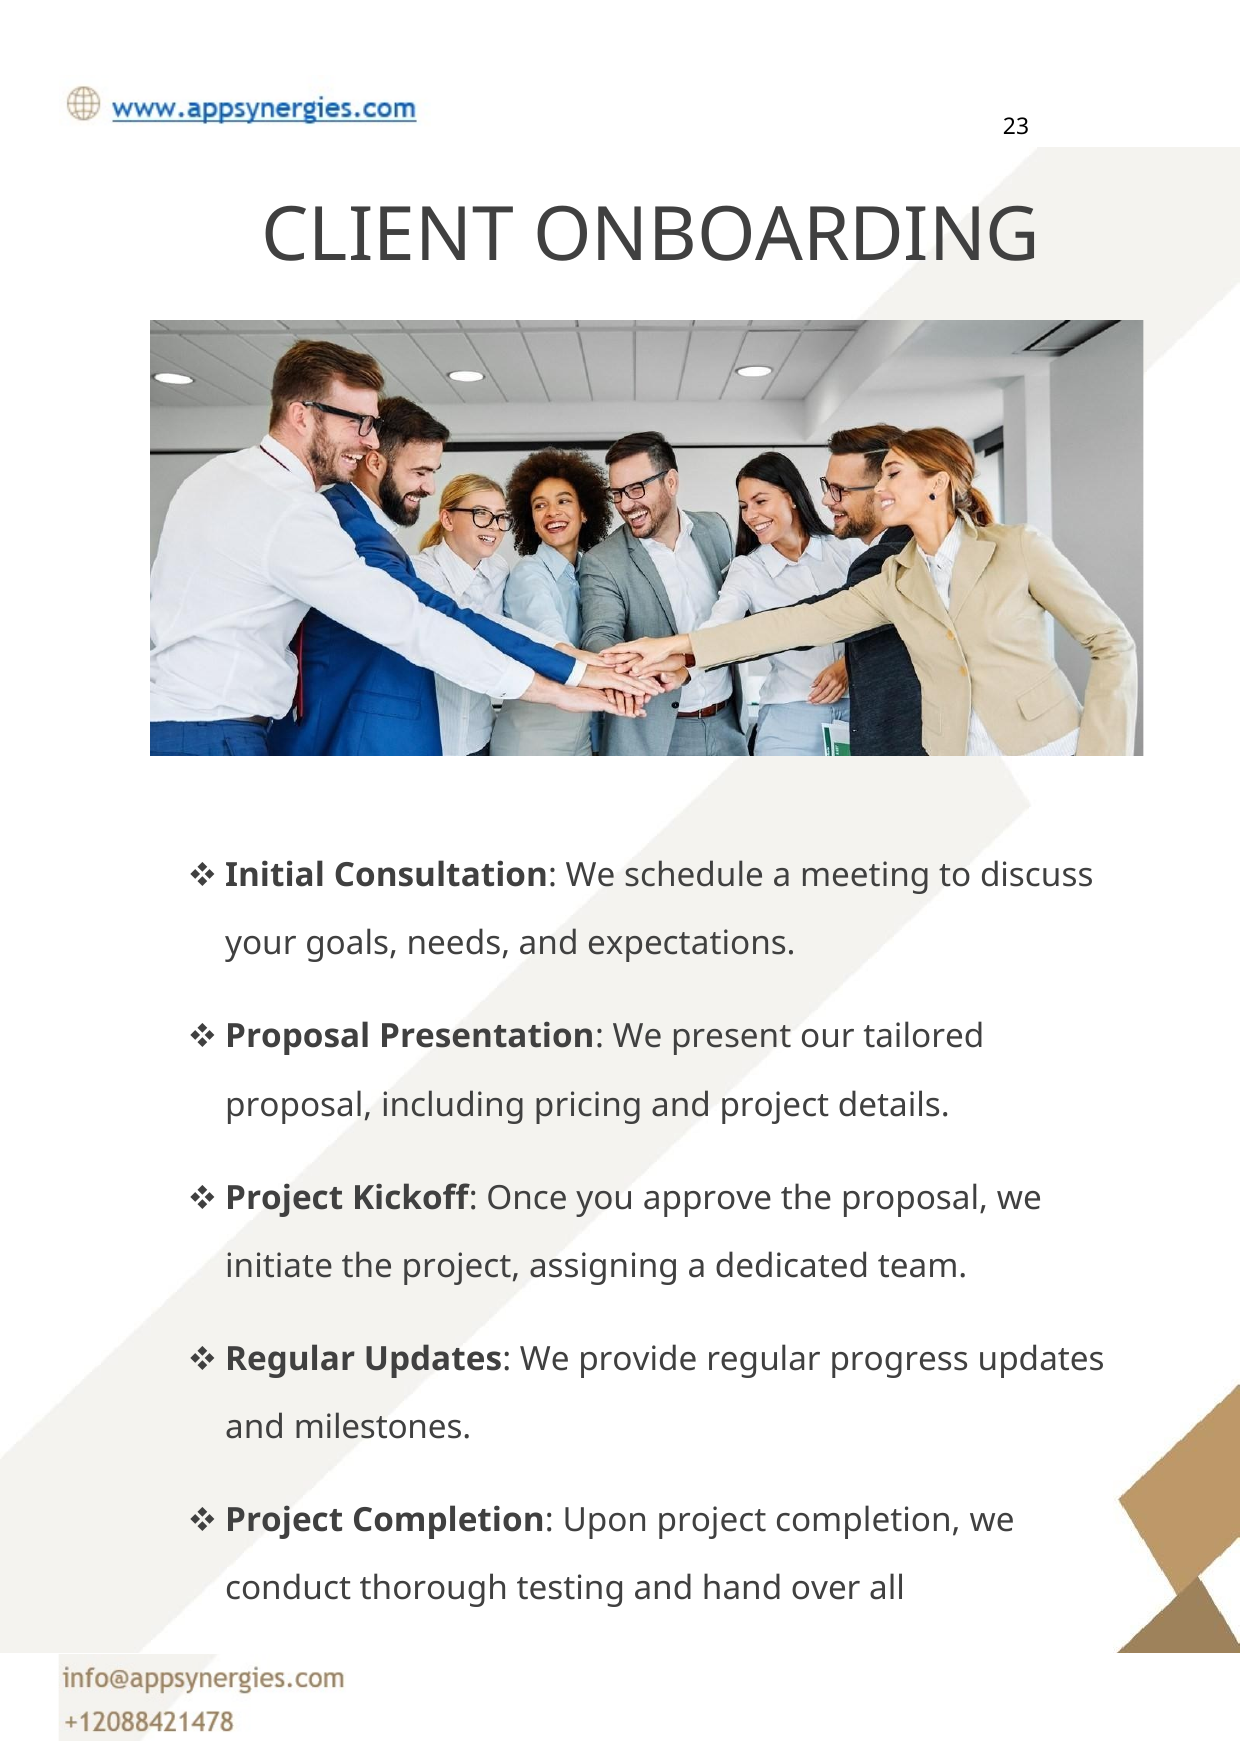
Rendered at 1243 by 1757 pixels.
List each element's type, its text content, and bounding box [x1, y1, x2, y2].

picture [58, 1654, 347, 1741]
picture [58, 75, 431, 135]
picture [0, 147, 1240, 1653]
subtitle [187, 1496, 1110, 1609]
list Proposal Presentation: We present our tailored proposal, including pricing and project details. [187, 1012, 1089, 1126]
subtitle Project Kickoff: Once you approve the proposal, we initiate the project, assigning a dedicated team. [187, 1173, 1123, 1287]
list Regular Updates: We provide regular progress updates and milestones. [187, 1335, 1106, 1448]
subtitle CLIENT ONBOARDING [186, 180, 1116, 282]
list Initial Consultation: We schedule a meeting to discuss your goals, needs, and expectations. [187, 851, 1114, 964]
